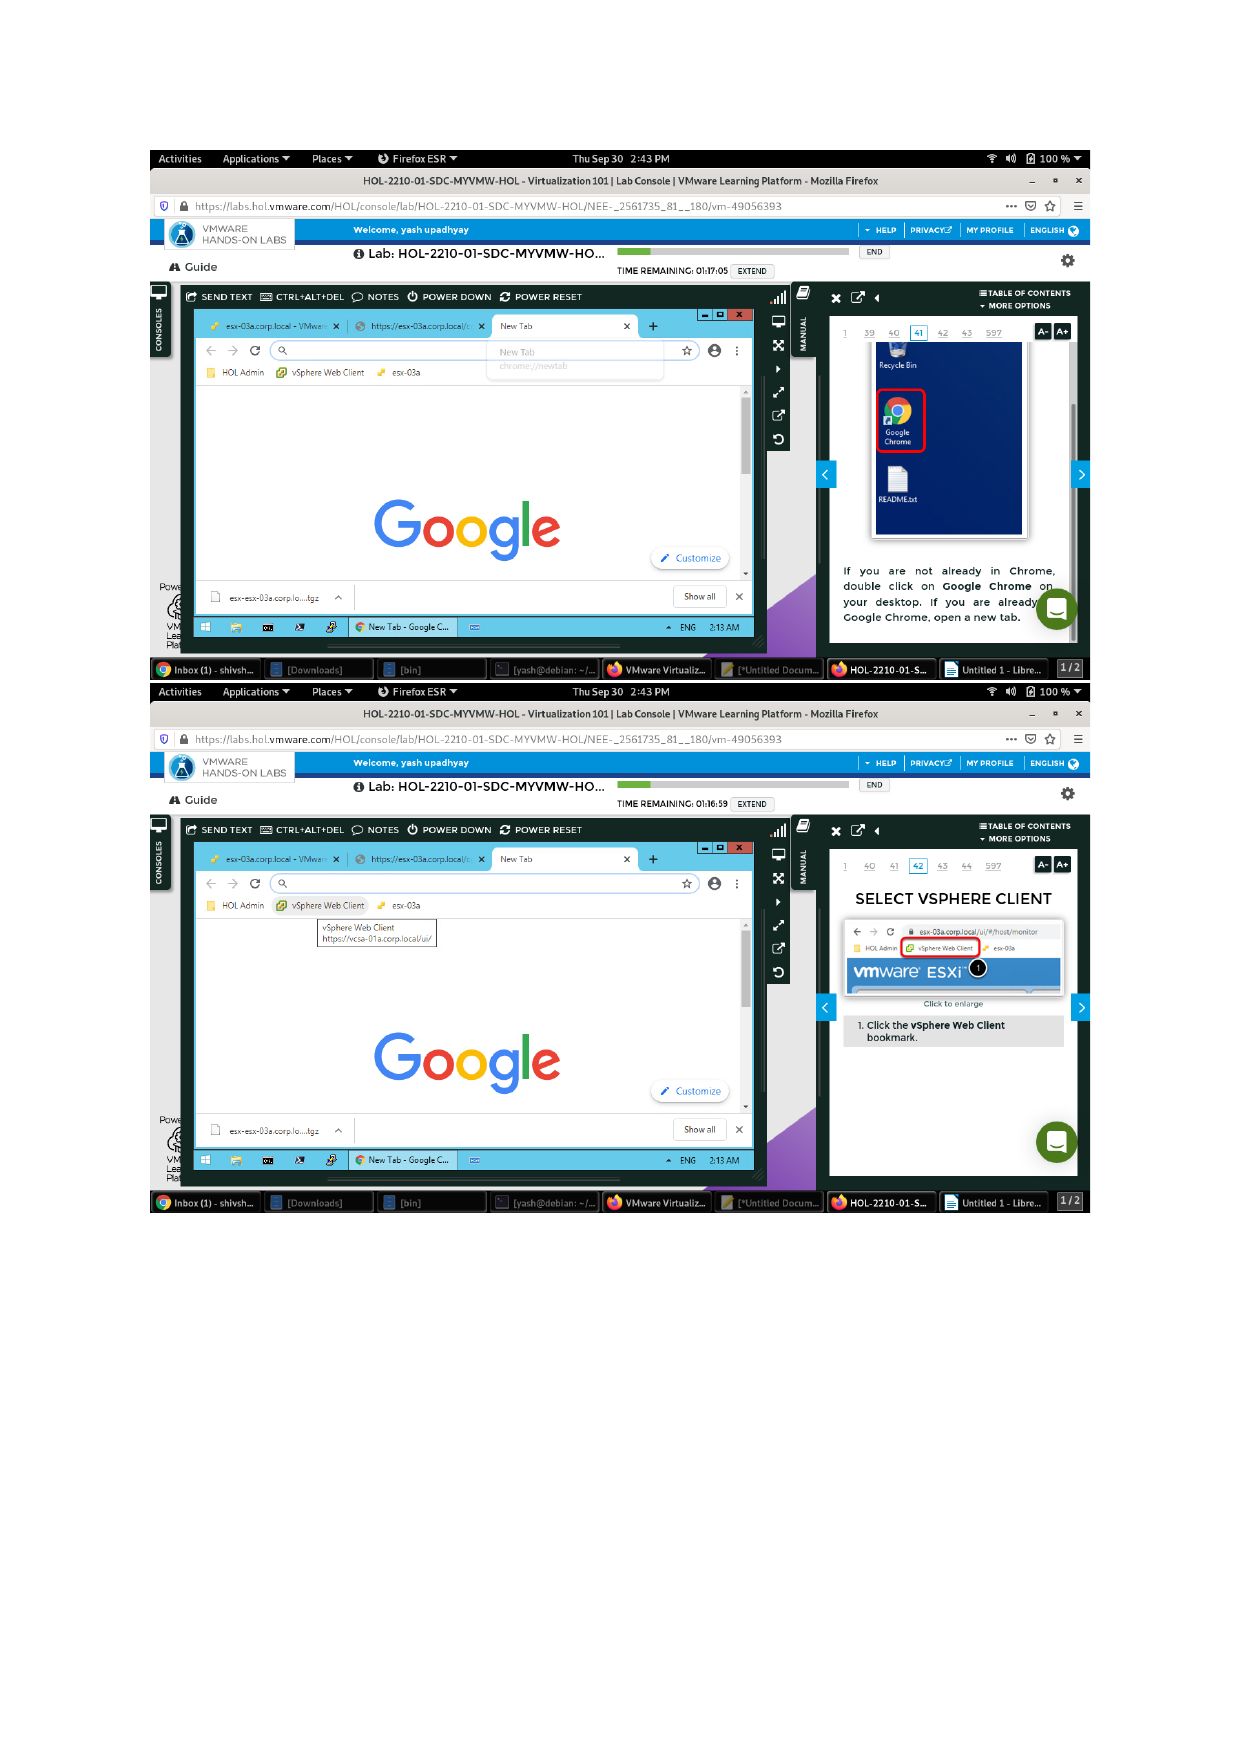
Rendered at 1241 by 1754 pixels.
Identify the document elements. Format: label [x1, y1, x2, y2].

picture [1069, 759, 1078, 769]
picture [150, 683, 1091, 1213]
picture [150, 150, 1091, 680]
picture [1069, 226, 1078, 236]
